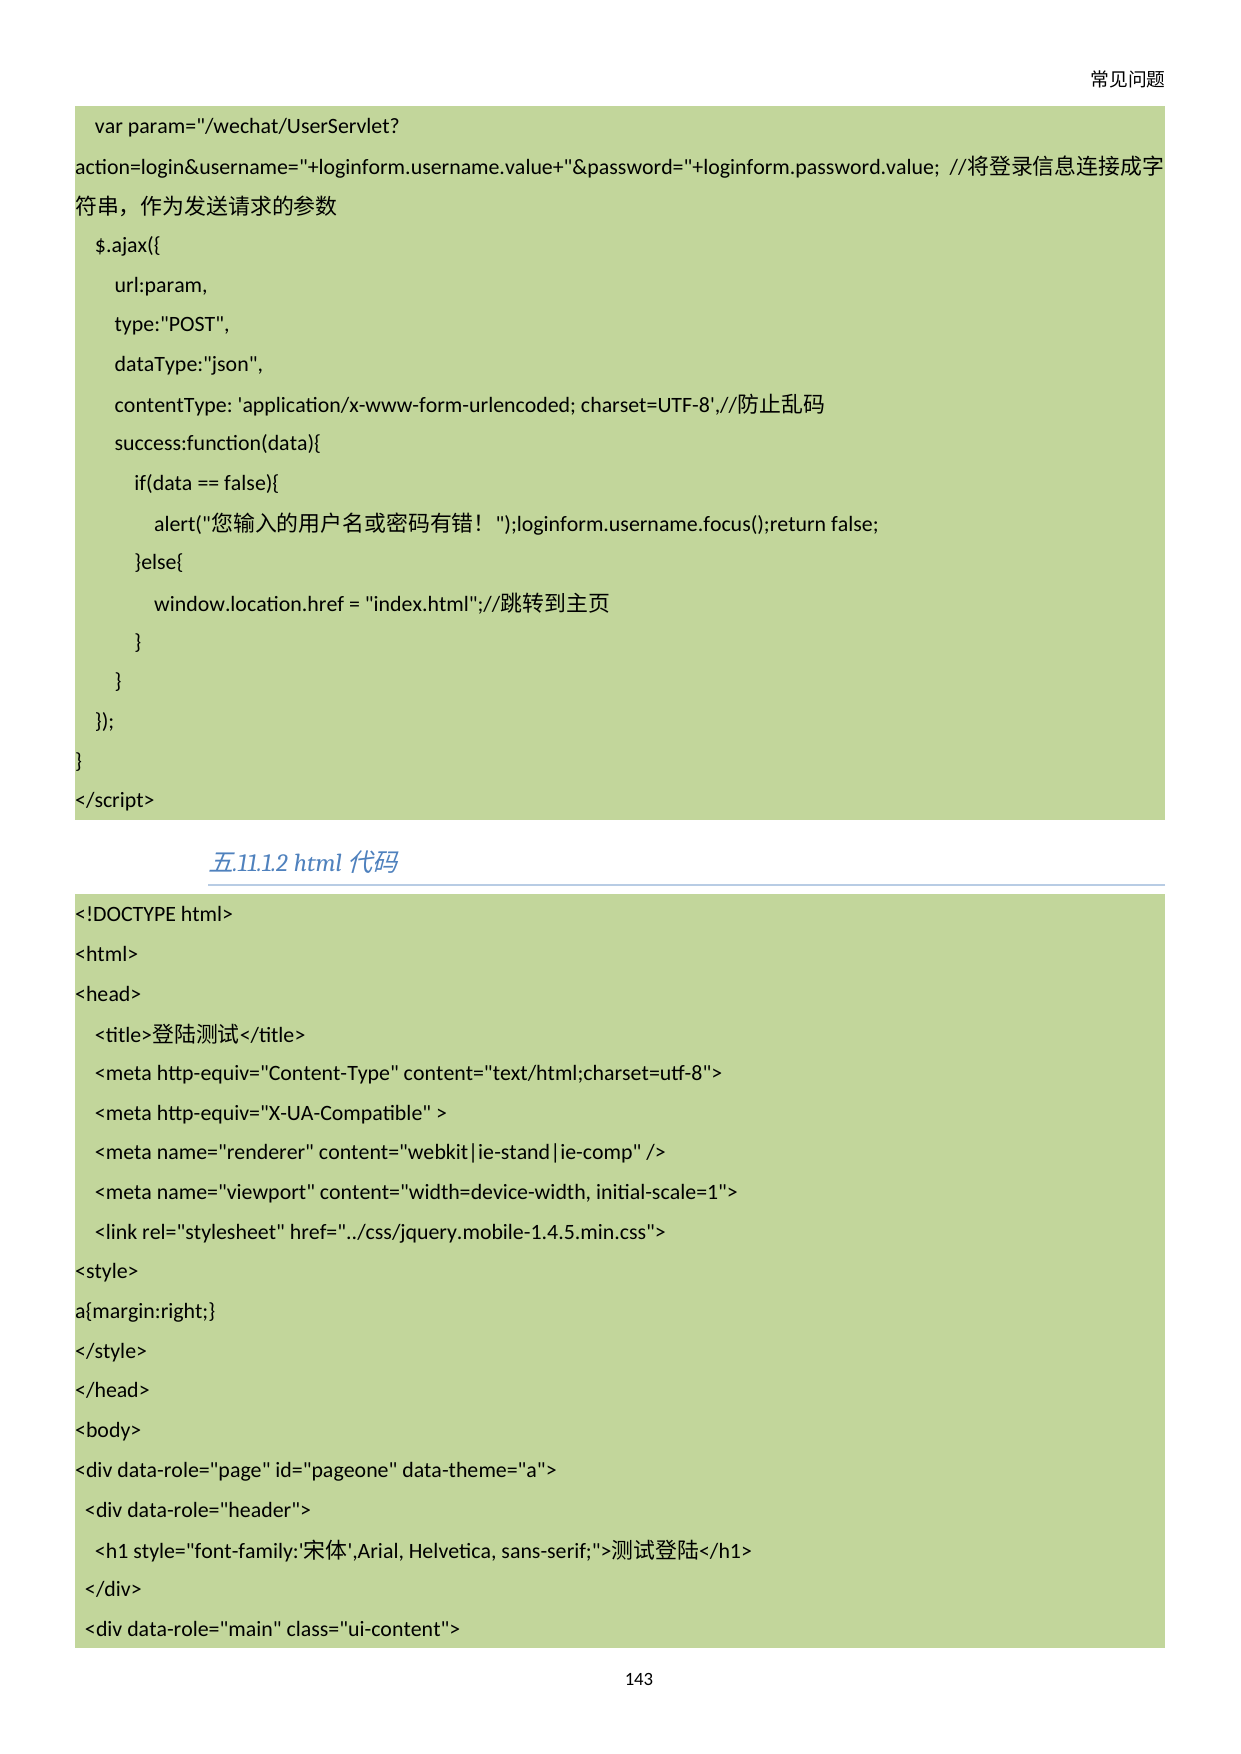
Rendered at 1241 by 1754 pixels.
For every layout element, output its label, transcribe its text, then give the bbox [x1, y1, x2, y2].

text <html> [75, 934, 1165, 973]
subtitle html代码 [208, 841, 1165, 884]
text <!DOCTYPE html> [75, 894, 1165, 934]
text </style> [75, 1331, 1165, 1370]
text alert("您输入的用户名或密码有错！");loginform.username.focus();return false; [75, 502, 1165, 542]
text <title>登陆测试</title> [75, 1013, 1165, 1053]
text url:param, [75, 264, 1165, 304]
text dataType:"json", [75, 344, 1165, 383]
text <div data-role="page" id="pageone" data-theme="a"> [75, 1449, 1165, 1489]
text }); [75, 701, 1165, 741]
text <meta http-equiv="X-UA-Compatible" > [75, 1092, 1165, 1132]
text <meta http-equiv="Content-Type" content="text/html;charset=utf-8"> [75, 1053, 1165, 1092]
text $.ajax({ [75, 224, 1165, 264]
text </script> [75, 780, 1165, 820]
text <link rel="stylesheet" href="../css/jquery.mobile-1.4.5.min.css"> [75, 1211, 1165, 1251]
text if(data == false){ [75, 463, 1165, 502]
text <meta name="renderer" content="webkit|ie-stand|ie-comp" /> [75, 1132, 1165, 1172]
text <style> [75, 1251, 1165, 1291]
text }else{ [75, 542, 1165, 582]
text </div> [75, 1569, 1165, 1608]
text <h1 style="font-family:'宋体',Arial, Helvetica, sans-serif;">测试登陆</h1> [75, 1529, 1165, 1569]
text <head> [75, 973, 1165, 1013]
text <div data-role="header"> [75, 1489, 1165, 1529]
text var param="/wechat/UserServlet?action=login&username="+loginform.username.value+"&password="+loginform.password.value; //将登录信息连接成字符串，作为发送请求的参数 [75, 106, 1165, 224]
text contentType: 'application/x-www-form-urlencoded; charset=UTF-8',//防止乱码 [75, 383, 1165, 423]
text window.location.href = "index.html";//跳转到主页 [75, 582, 1165, 621]
text } [75, 741, 1165, 780]
text <body> [75, 1410, 1165, 1449]
text } [75, 621, 1165, 661]
text } [75, 661, 1165, 701]
text <meta name="viewport" content="width=device-width, initial-scale=1"> [75, 1172, 1165, 1211]
text <div data-role="main" class="ui-content"> [75, 1608, 1165, 1648]
text success:function(data){ [75, 423, 1165, 463]
text a{margin:right;} [75, 1291, 1165, 1331]
text </head> [75, 1370, 1165, 1410]
text type:"POST", [75, 304, 1165, 344]
